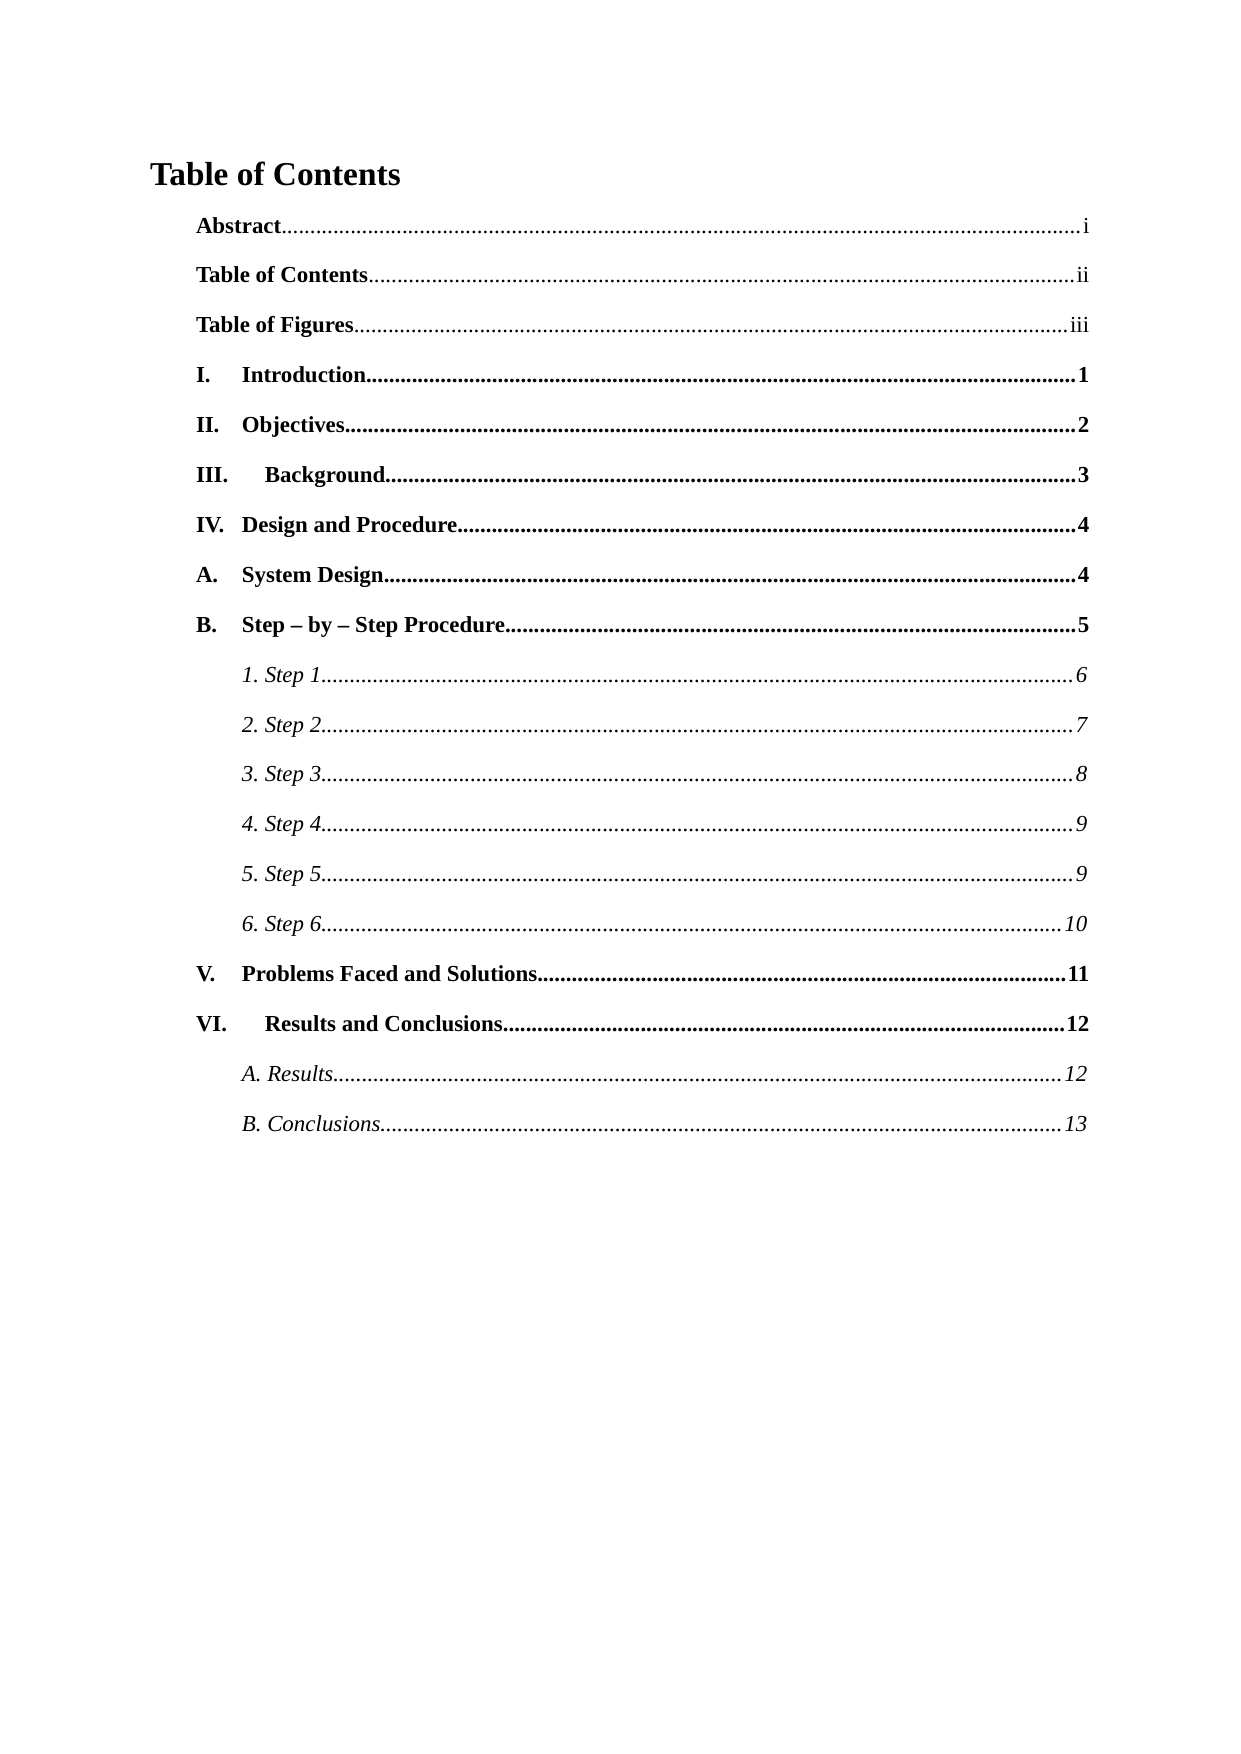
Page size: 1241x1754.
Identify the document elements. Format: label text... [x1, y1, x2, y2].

text III. Background 3 [196, 461, 1090, 487]
text 2. Step 2 7 [196, 711, 1090, 737]
text 6. Step 6 10 [196, 910, 1090, 937]
text 4. Step 4 9 [196, 810, 1090, 837]
text IV. Design and Procedure 4 [196, 511, 1090, 537]
text A. System Design 4 [196, 561, 1090, 587]
text Table of Contents ii [196, 262, 1090, 288]
text I. Introduction 1 [196, 361, 1090, 388]
text A. Results 12 [196, 1060, 1090, 1086]
text V. Problems Faced and Solutions 11 [196, 960, 1090, 986]
text B. Conclusions 13 [196, 1110, 1090, 1136]
text Abstract i [196, 212, 1090, 238]
text 5. Step 5 9 [196, 860, 1090, 887]
text B. Step – by – Step Procedure 5 [196, 611, 1090, 637]
subtitle Table of Contents [150, 154, 1090, 192]
text VI. Results and Conclusions 12 [196, 1010, 1090, 1036]
text 1. Step 1 6 [196, 661, 1090, 687]
text Table of Figures iii [196, 311, 1090, 338]
text II. Objectives 2 [196, 411, 1090, 438]
text 3. Step 3 8 [196, 761, 1090, 787]
